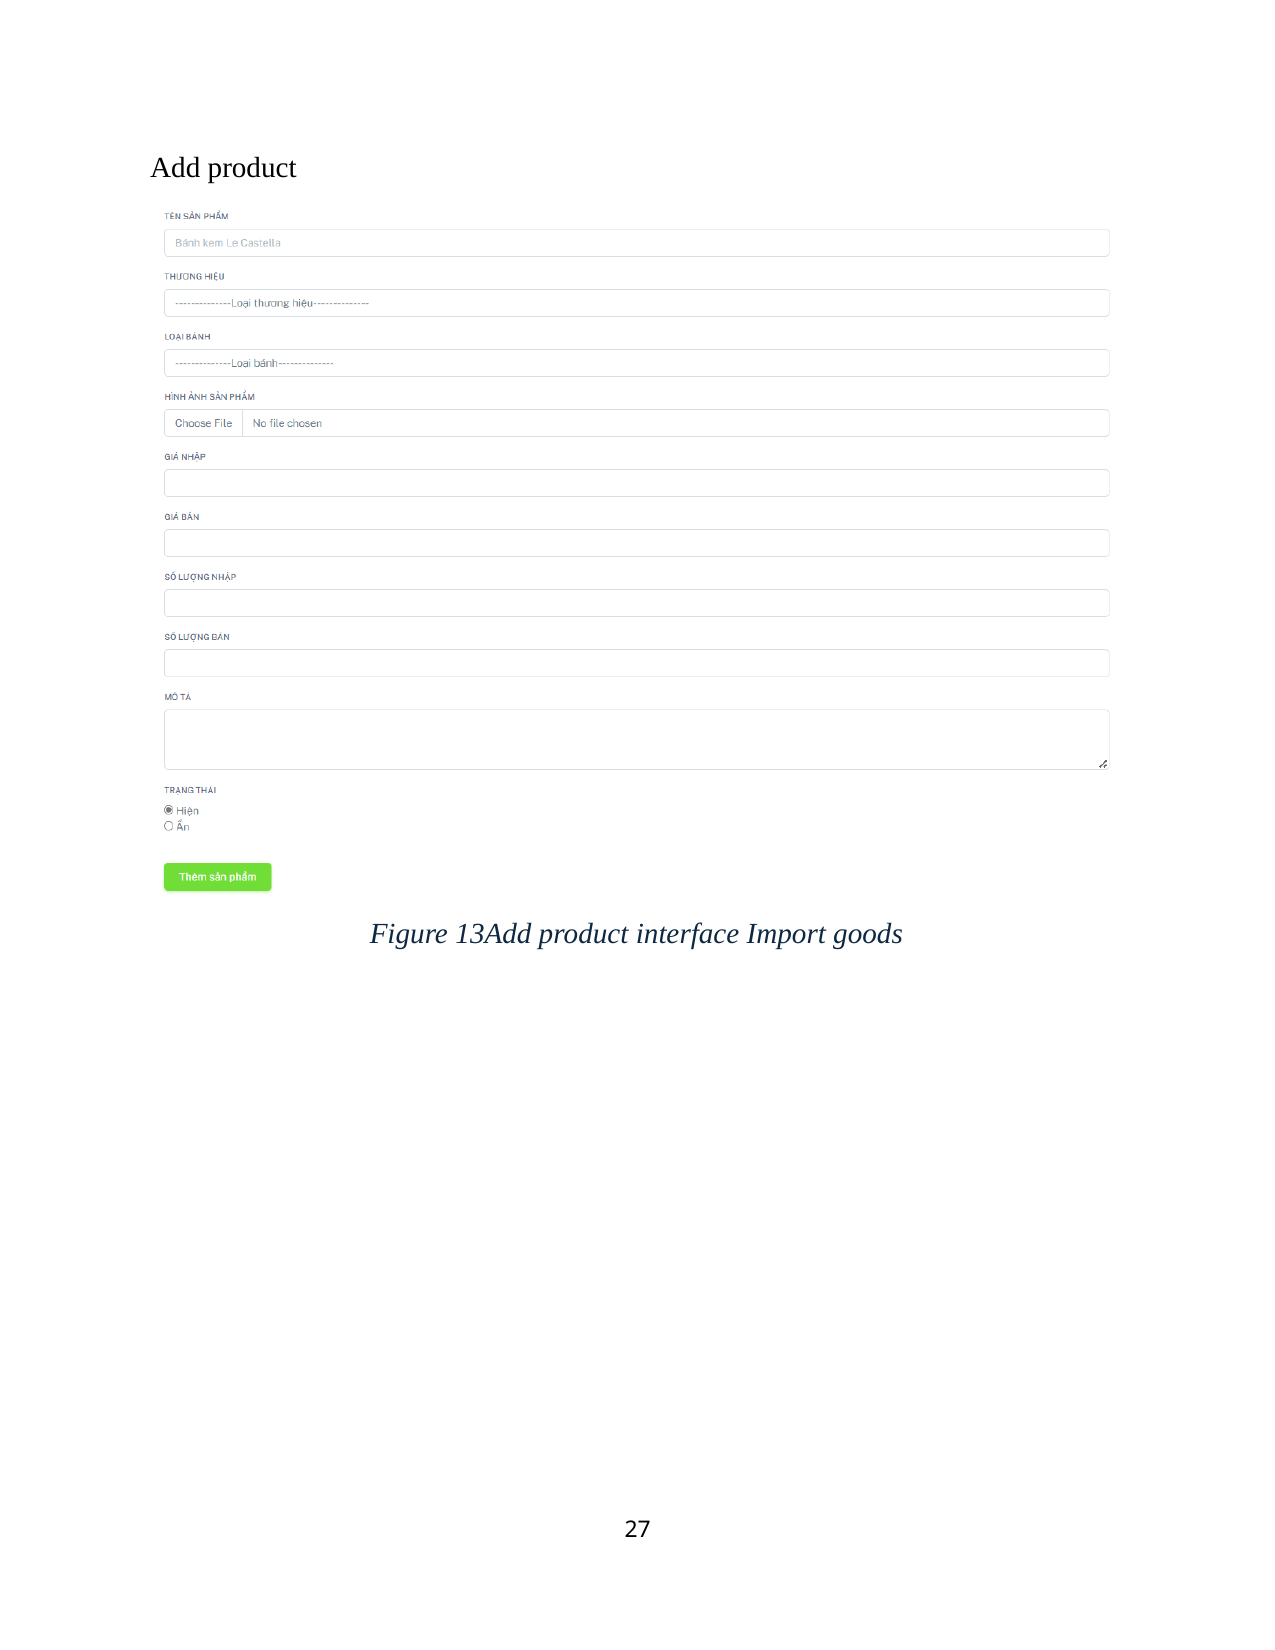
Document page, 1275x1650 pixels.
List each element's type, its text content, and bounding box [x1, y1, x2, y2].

picture [150, 202, 1125, 897]
text Add product [150, 150, 1125, 183]
text Figure 13. Add product interface Import goods [150, 916, 1125, 950]
